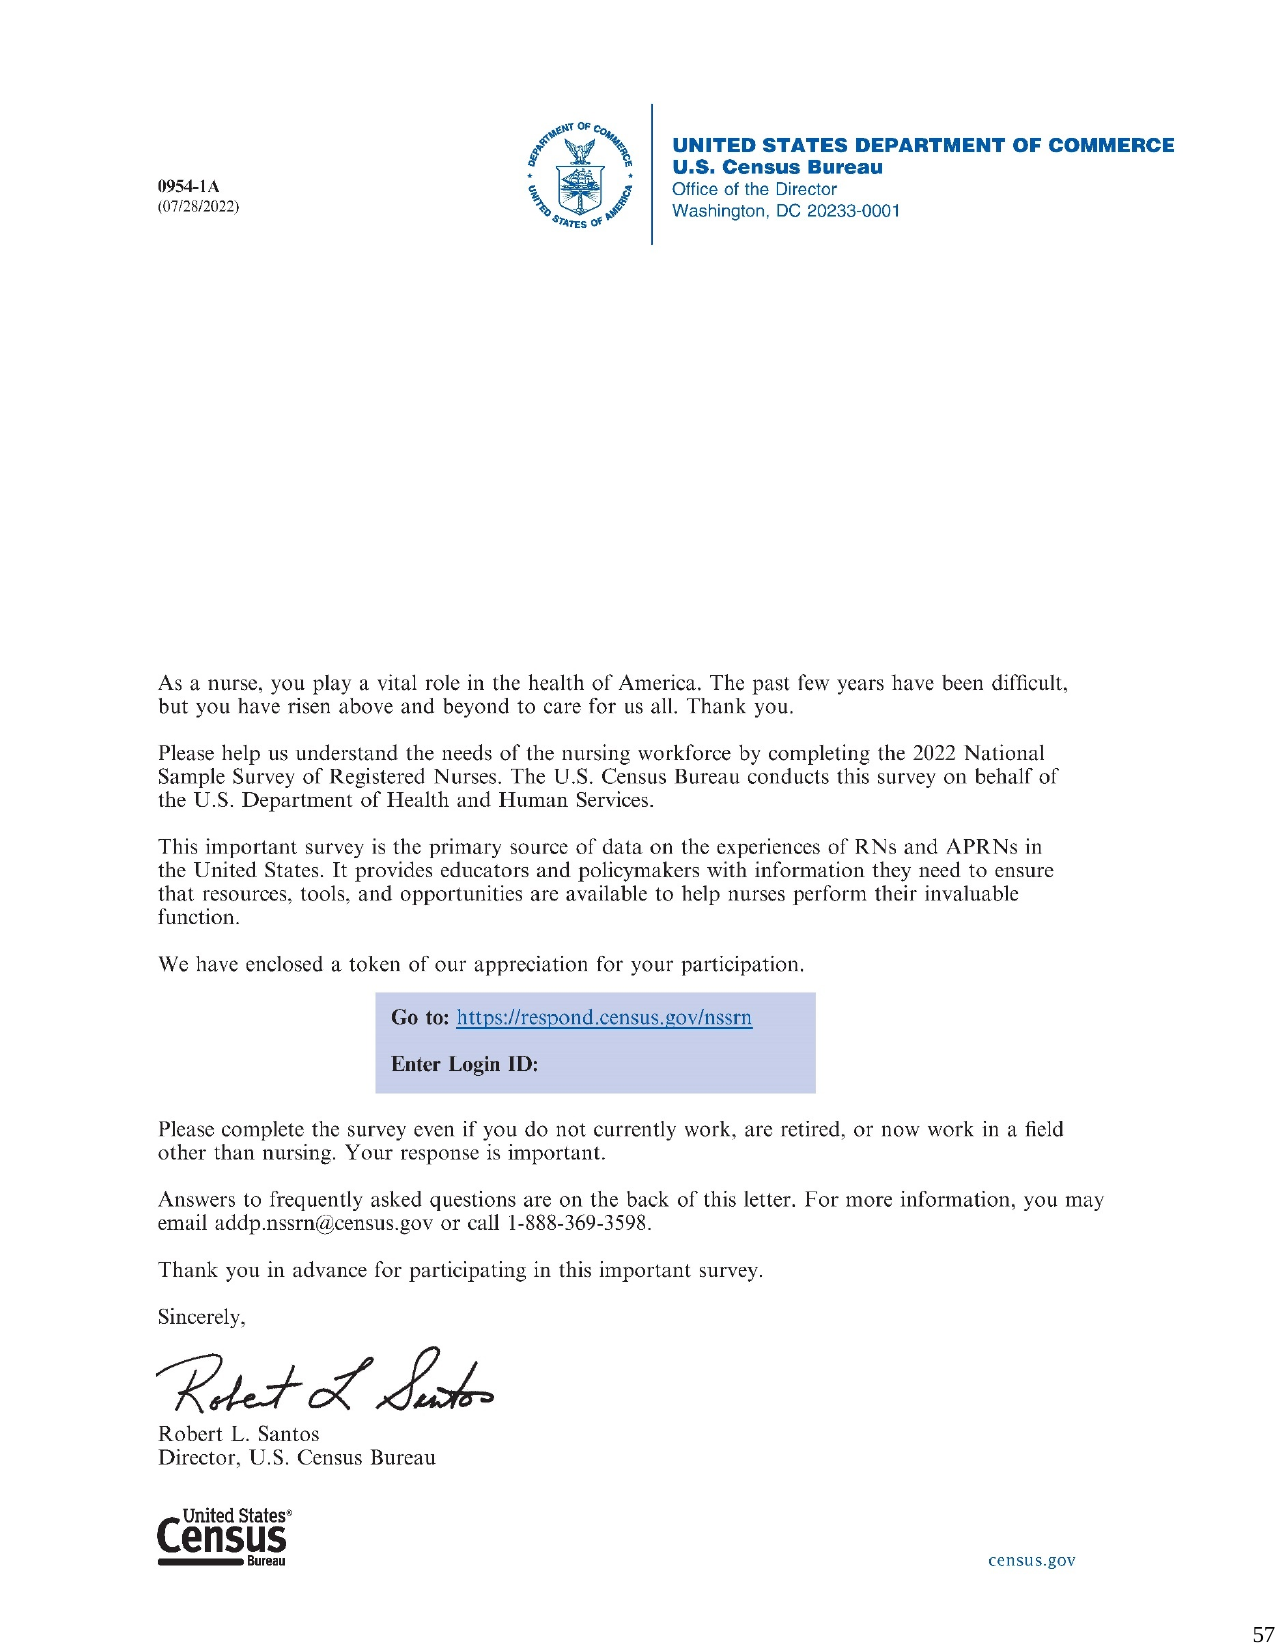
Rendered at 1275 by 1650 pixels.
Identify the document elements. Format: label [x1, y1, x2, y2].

picture [16, 68, 1217, 1621]
